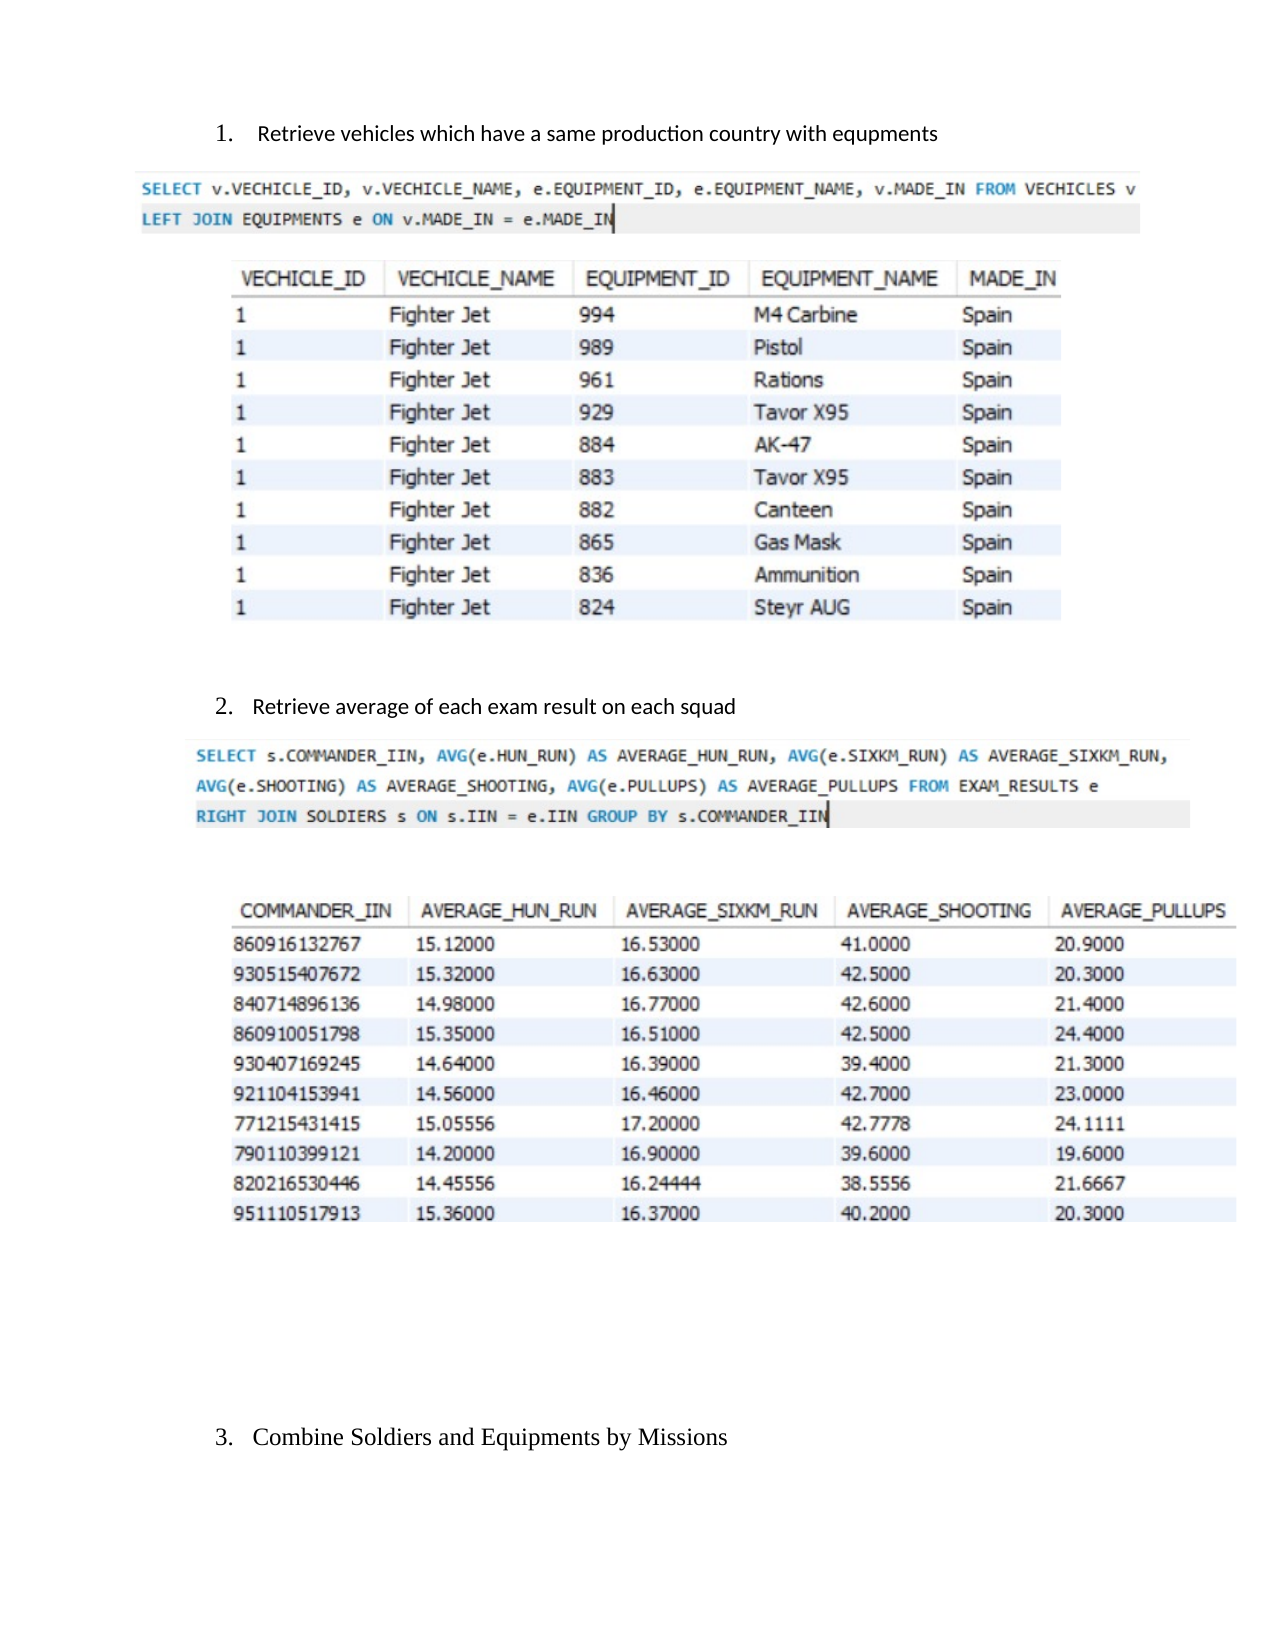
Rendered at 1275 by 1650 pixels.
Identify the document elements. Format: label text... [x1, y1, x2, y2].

picture [183, 739, 1190, 827]
picture [133, 171, 1140, 234]
picture [230, 260, 1060, 622]
picture [230, 896, 1236, 1220]
list Retrieve average of each exam result on each squad [215, 691, 1186, 739]
list Retrieve vehicles which have a same production country with equpments [215, 118, 1186, 147]
list Combine Soldiers and Equipments by Missions [215, 1422, 1186, 1451]
